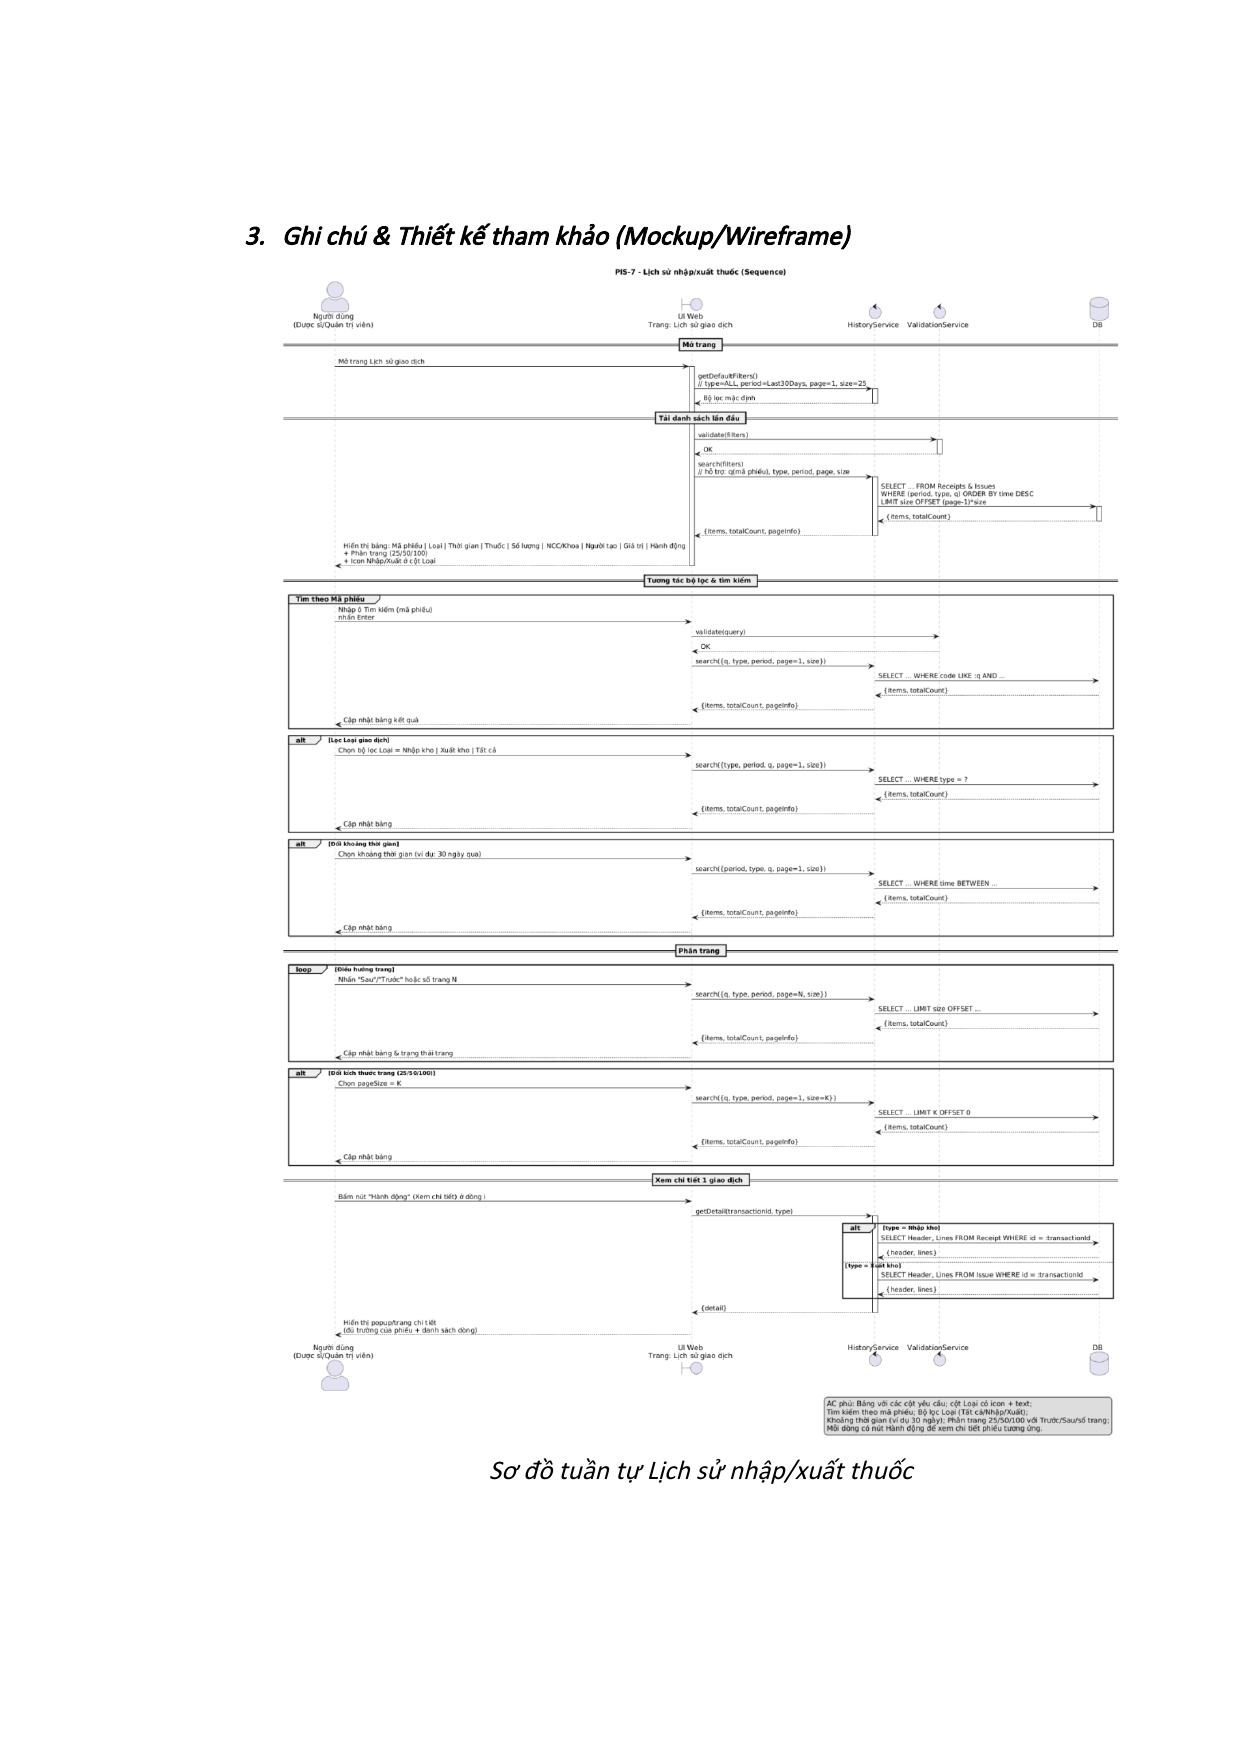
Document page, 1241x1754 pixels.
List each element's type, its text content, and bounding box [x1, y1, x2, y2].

subtitle Ghi chú & Thiết kế tham khảo (Mockup/Wireframe) [244, 218, 1122, 251]
picture [283, 261, 1121, 1444]
